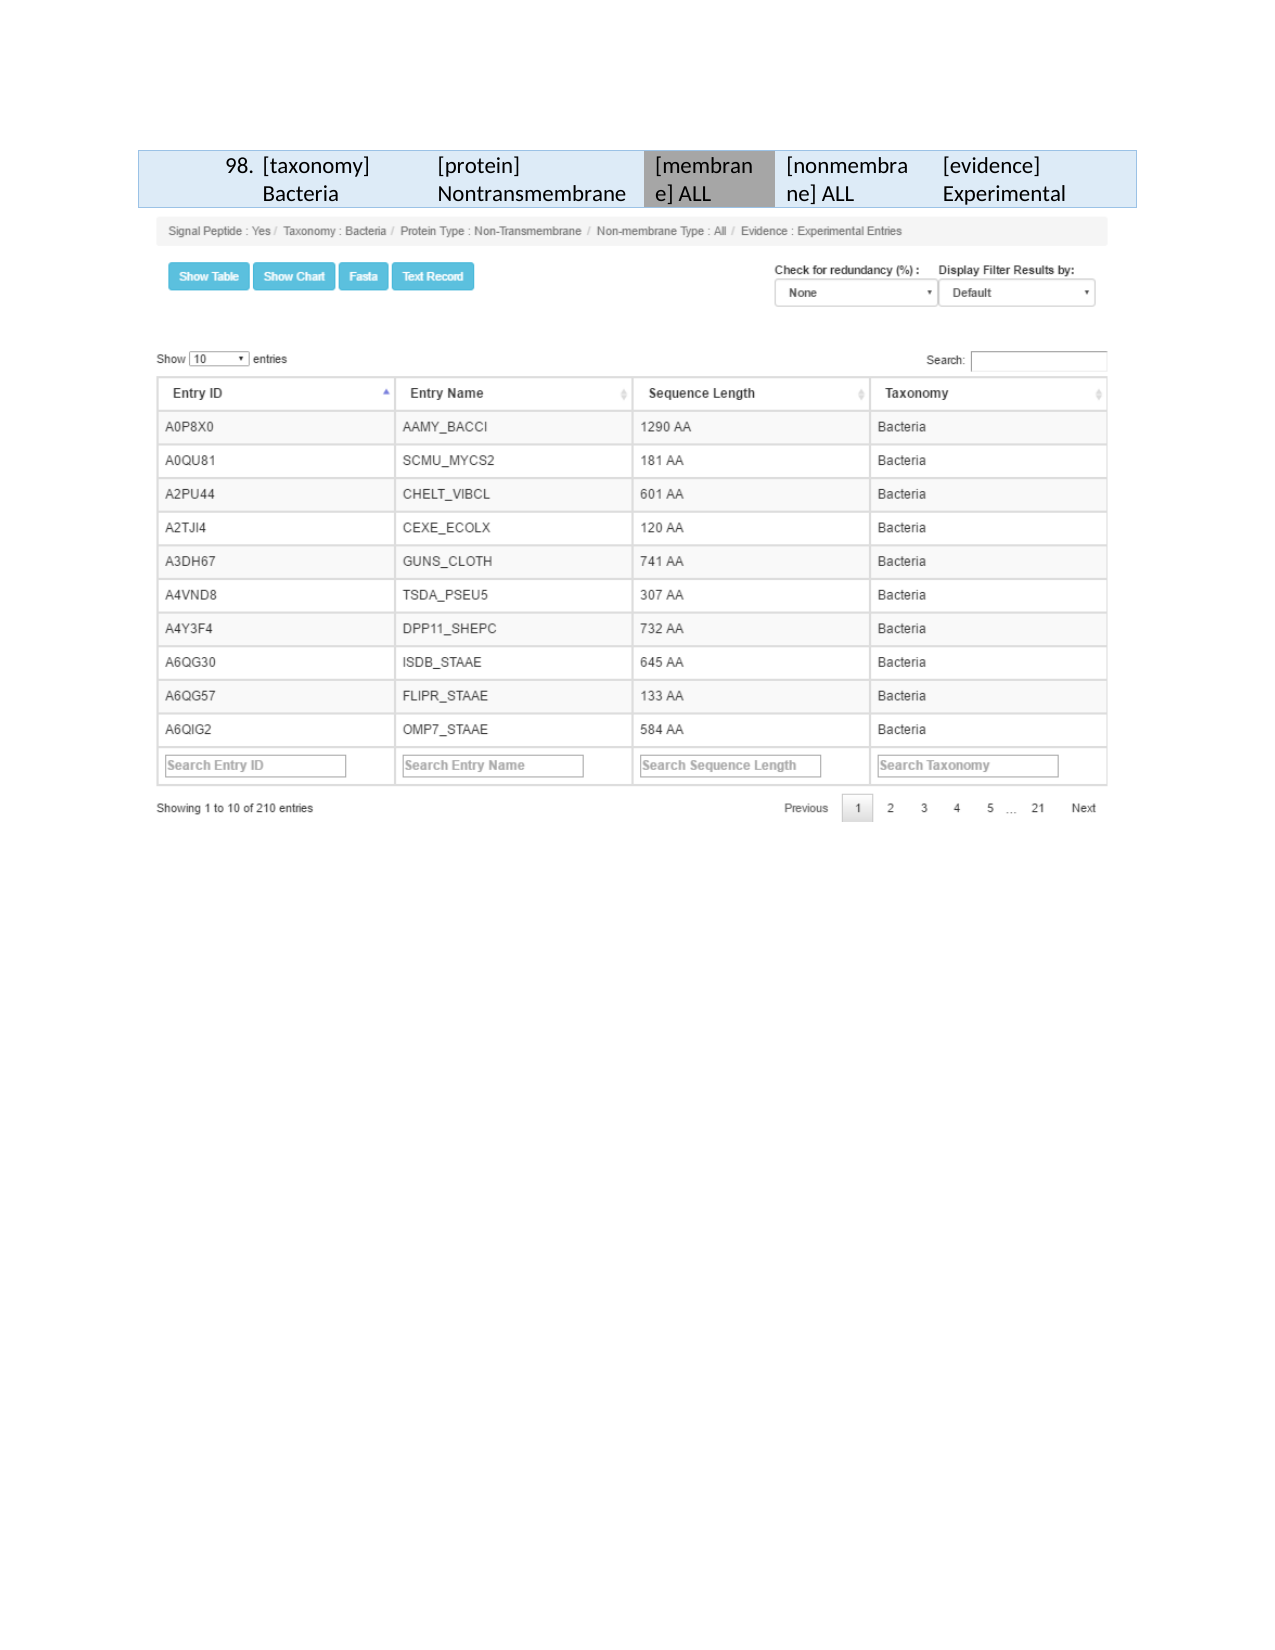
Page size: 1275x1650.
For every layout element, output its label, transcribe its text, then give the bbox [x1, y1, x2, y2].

table_header [taxonomy] Bacteria [139, 151, 426, 207]
table_header [evidence] Experimental [931, 151, 1113, 207]
picture [150, 208, 1125, 822]
table_header [nonmembrane] ALL [775, 151, 931, 207]
table_header [membrane] ALL [644, 151, 775, 207]
table_header [1113, 151, 1136, 207]
table_header [protein] Nontransmembrane [426, 151, 644, 207]
